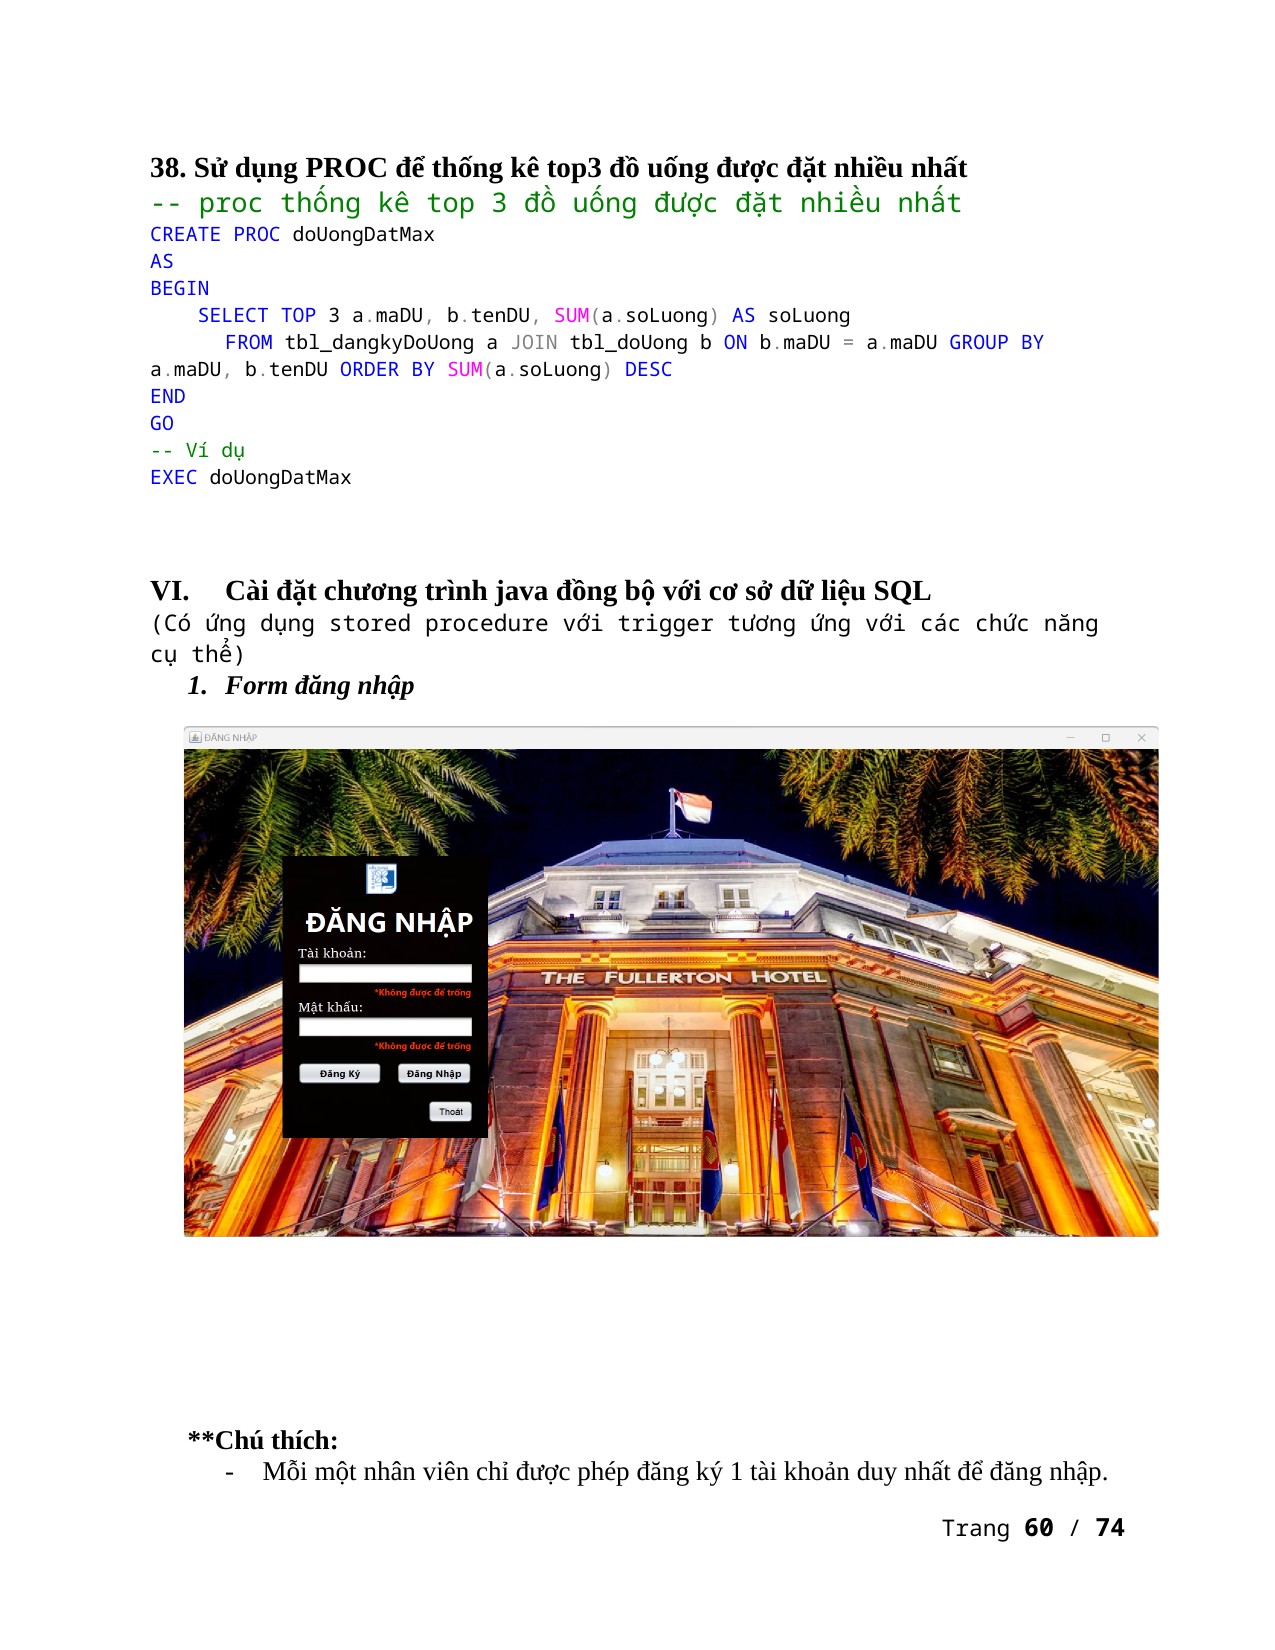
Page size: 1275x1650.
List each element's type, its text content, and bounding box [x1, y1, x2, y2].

text (Có ứng dụng stored procedure với trigger tương ứng với các chức năng cụ thể) [150, 607, 1125, 669]
text GO [150, 409, 1125, 436]
text BEGIN [150, 274, 1125, 301]
text EXEC doUongDatMax [150, 463, 1125, 490]
text -- proc thống kê top 3 đồ uống được đặt nhiều nhất [150, 183, 1125, 220]
subtitle 38. Sử dụng PROC để thống kê top3 đồ uống được đặt nhiều nhất [150, 150, 1125, 183]
text AS [150, 247, 1125, 274]
text FROM tbl_dangkyDoUong a JOIN tbl_doUong b ON b.maDU = a.maDU GROUP BY a.maDU, b.tenDU ORDER BY SUM(a.soLuong) DESC [150, 328, 1125, 382]
text **Chú thích: [187, 1424, 1125, 1455]
list Form đăng nhập [187, 669, 1125, 701]
subtitle Cài đặt chương trình java đồng bộ với cơ sở dữ liệu SQL [150, 573, 1125, 607]
picture [183, 726, 1159, 1237]
text CREATE PROC doUongDatMax [150, 220, 1125, 247]
text END [150, 382, 1125, 409]
text -- Ví dụ [150, 436, 1125, 463]
list Mỗi một nhân viên chỉ được phép đăng ký 1 tài khoản duy nhất để đăng nhập. [225, 1455, 1125, 1486]
text SELECT TOP 3 a.maDU, b.tenDU, SUM(a.soLuong) AS soLuong [150, 301, 1125, 328]
